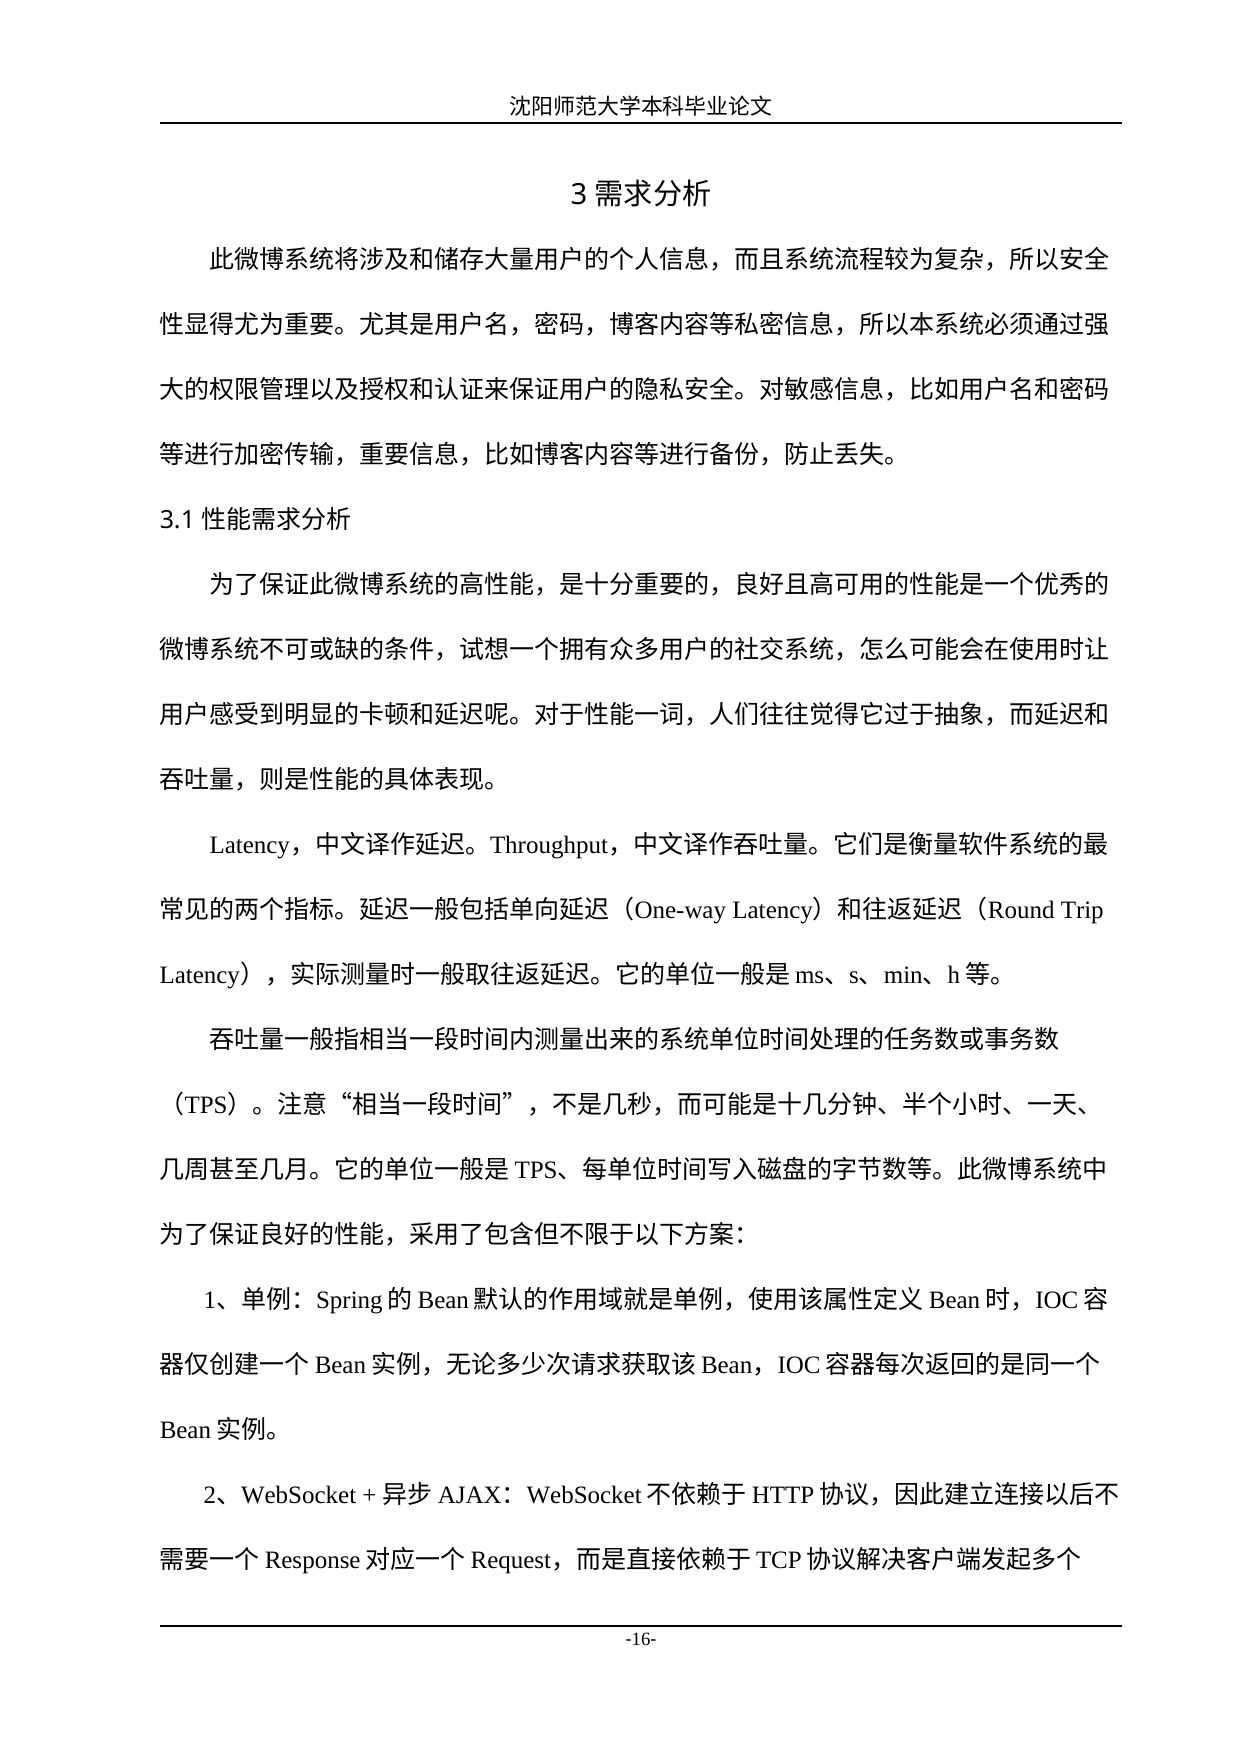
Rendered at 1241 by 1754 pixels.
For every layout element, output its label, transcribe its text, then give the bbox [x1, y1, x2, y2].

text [159, 1460, 1122, 1590]
text 1、单例：Spring的Bean默认的作用域就是单例，使用该属性定义Bean时，IOC容器仅创建一个Bean实例，无论多少次请求获取该Bean，IOC容器每次返回的是同一个Bean实例。 [159, 1265, 1122, 1460]
text 吞吐量一般指相当一段时间内测量出来的系统单位时间处理的任务数或事务数（TPS）。注意“相当一段时间”，不是几秒，而可能是十几分钟、半个小时、一天、几周甚至几月。它的单位一般是TPS、每单位时间写入磁盘的字节数等。此微博系统中为了保证良好的性能，采用了包含但不限于以下方案： [159, 1005, 1122, 1265]
subtitle 3 需求分析 [159, 160, 1122, 225]
text 此微博系统将涉及和储存大量用户的个人信息，而且系统流程较为复杂，所以安全性显得尤为重要。尤其是用户名，密码，博客内容等私密信息，所以本系统必须通过强大的权限管理以及授权和认证来保证用户的隐私安全。对敏感信息，比如用户名和密码等进行加密传输，重要信息，比如博客内容等进行备份，防止丢失。 [159, 225, 1122, 485]
text Latency，中文译作延迟。Throughput，中文译作吞吐量。它们是衡量软件系统的最常见的两个指标。延迟一般包括单向延迟（One-way Latency）和往返延迟（Round Trip Latency），实际测量时一般取往返延迟。它的单位一般是ms、s、min、h等。 [159, 810, 1122, 1005]
text 为了保证此微博系统的高性能，是十分重要的，良好且高可用的性能是一个优秀的微博系统不可或缺的条件，试想一个拥有众多用户的社交系统，怎么可能会在使用时让用户感受到明显的卡顿和延迟呢。对于性能一词，人们往往觉得它过于抽象，而延迟和吞吐量，则是性能的具体表现。 [159, 550, 1122, 810]
subtitle 3.1 性能需求分析 [159, 485, 1122, 550]
